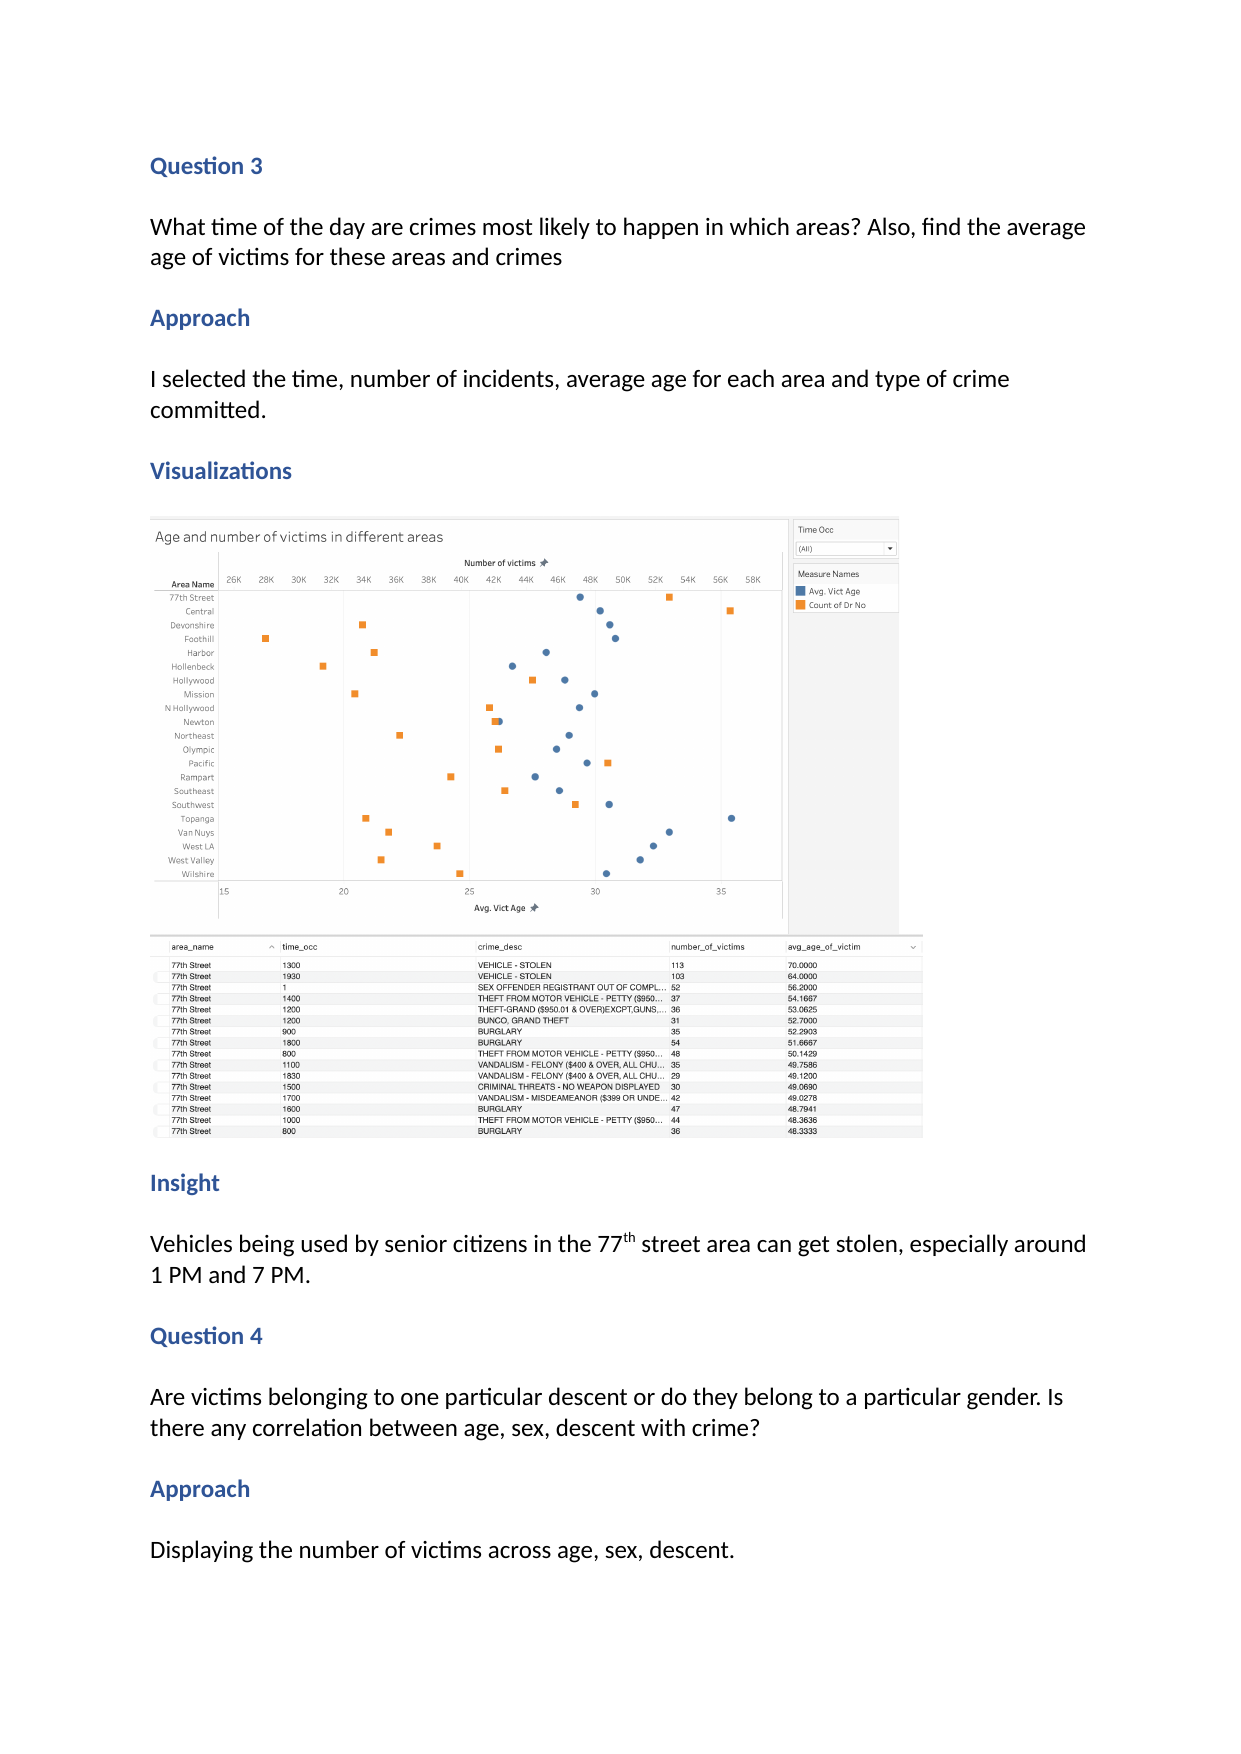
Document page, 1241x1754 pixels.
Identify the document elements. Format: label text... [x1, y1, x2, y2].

text Insight [150, 1168, 1090, 1198]
text Question 3 [150, 150, 1090, 211]
text What time of the day are crimes most likely to happen in which areas? Also, find the average age of victims for these areas and crimes [150, 211, 1090, 303]
text Vehicles being used by senior citizens in the 77th street area can get stolen, especially around 1 PM and 7 PM. [150, 1198, 1090, 1290]
picture [150, 516, 923, 1138]
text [150, 1473, 1090, 1595]
text Approach [150, 303, 1090, 333]
text I selected the time, number of incidents, average age for each area and type of crime committed. Visualizations [150, 333, 1090, 516]
text Question 4 [150, 1320, 1090, 1381]
text Are victims belonging to one particular descent or do they belong to a particular gender. Is there any correlation between age, sex, descent with crime? [150, 1381, 1090, 1473]
